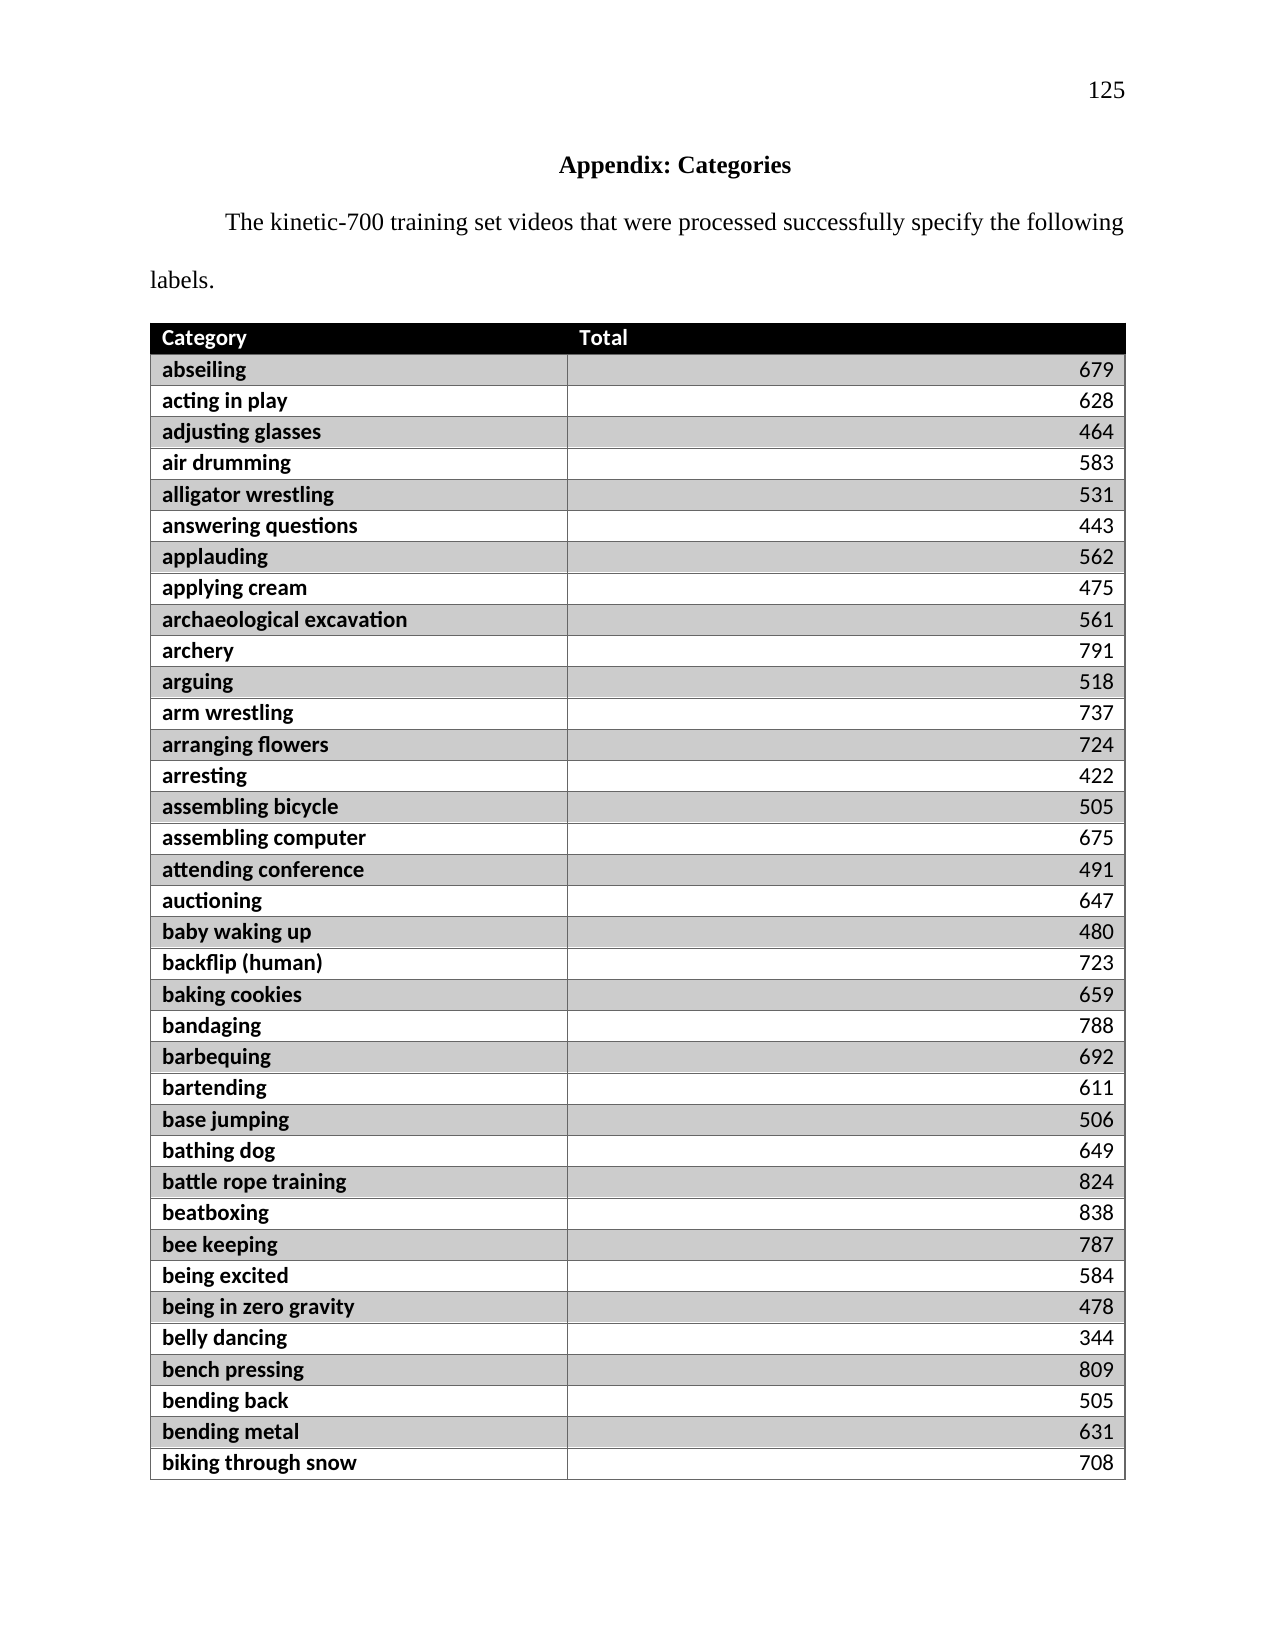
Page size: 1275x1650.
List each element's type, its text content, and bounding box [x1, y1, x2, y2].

table_cell 675 [568, 824, 1124, 854]
table_cell being in zero gravity [151, 1292, 567, 1322]
table_cell auctioning [151, 886, 567, 916]
table_cell 478 [568, 1292, 1124, 1322]
table_cell assembling computer [151, 824, 567, 854]
table_cell arguing [151, 667, 567, 697]
table_cell base jumping [151, 1105, 567, 1135]
table_cell bending back [151, 1386, 567, 1416]
table_cell alligator wrestling [151, 480, 567, 510]
table_cell 531 [568, 480, 1124, 510]
subtitle Appendix: Categories [150, 150, 1125, 179]
table_cell 659 [568, 980, 1124, 1010]
table_cell belly dancing [151, 1324, 567, 1354]
table_cell 679 [568, 355, 1124, 385]
table_cell bench pressing [151, 1355, 567, 1385]
table_cell baking cookies [151, 980, 567, 1010]
table_cell 561 [568, 605, 1124, 635]
table_cell applauding [151, 542, 567, 572]
table_cell arm wrestling [151, 699, 567, 729]
table_cell bathing dog [151, 1136, 567, 1166]
table_cell bartending [151, 1074, 567, 1104]
table_cell 464 [568, 417, 1124, 447]
table_cell bending metal [151, 1417, 567, 1447]
table_cell 788 [568, 1011, 1124, 1041]
table_cell biking through snow [151, 1449, 567, 1479]
table_cell 611 [568, 1074, 1124, 1104]
table_cell 787 [568, 1230, 1124, 1260]
table_cell air drumming [151, 449, 567, 479]
table_cell assembling bicycle [151, 792, 567, 822]
table_cell 649 [568, 1136, 1124, 1166]
table_cell battle rope training [151, 1167, 567, 1197]
table_cell answering questions [151, 511, 567, 541]
table_cell 505 [568, 1386, 1124, 1416]
table_cell 692 [568, 1042, 1124, 1072]
table_cell applying cream [151, 574, 567, 604]
table_header Category [151, 324, 567, 354]
table_cell 724 [568, 730, 1124, 760]
table_cell 723 [568, 949, 1124, 979]
table_cell 708 [568, 1449, 1124, 1479]
table_cell baby waking up [151, 917, 567, 947]
table_cell abseiling [151, 355, 567, 385]
table_cell archery [151, 636, 567, 666]
table_cell acting in play [151, 386, 567, 416]
table_cell adjusting glasses [151, 417, 567, 447]
table_cell 647 [568, 886, 1124, 916]
table_cell 480 [568, 917, 1124, 947]
table_cell 631 [568, 1417, 1124, 1447]
table_cell 737 [568, 699, 1124, 729]
table_cell 344 [568, 1324, 1124, 1354]
table_cell being excited [151, 1261, 567, 1291]
table_cell 809 [568, 1355, 1124, 1385]
table_cell 584 [568, 1261, 1124, 1291]
table_cell 838 [568, 1199, 1124, 1229]
table_cell 505 [568, 792, 1124, 822]
table_cell 475 [568, 574, 1124, 604]
table_cell 443 [568, 511, 1124, 541]
table_cell beatboxing [151, 1199, 567, 1229]
table_cell 422 [568, 761, 1124, 791]
table_cell 824 [568, 1167, 1124, 1197]
table_cell archaeological excavation [151, 605, 567, 635]
table_cell bandaging [151, 1011, 567, 1041]
table_cell 628 [568, 386, 1124, 416]
table_cell attending conference [151, 855, 567, 885]
table_header Total [568, 324, 1124, 354]
table_cell arranging flowers [151, 730, 567, 760]
table_cell 491 [568, 855, 1124, 885]
table_cell 506 [568, 1105, 1124, 1135]
table_cell backflip (human) [151, 949, 567, 979]
table_cell 518 [568, 667, 1124, 697]
table_cell arresting [151, 761, 567, 791]
table_cell 583 [568, 449, 1124, 479]
table_cell bee keeping [151, 1230, 567, 1260]
text The kinetic-700 training set videos that were processed successfully specify the following labels. [150, 207, 1125, 294]
table_cell 791 [568, 636, 1124, 666]
table_cell barbequing [151, 1042, 567, 1072]
table_cell 562 [568, 542, 1124, 572]
